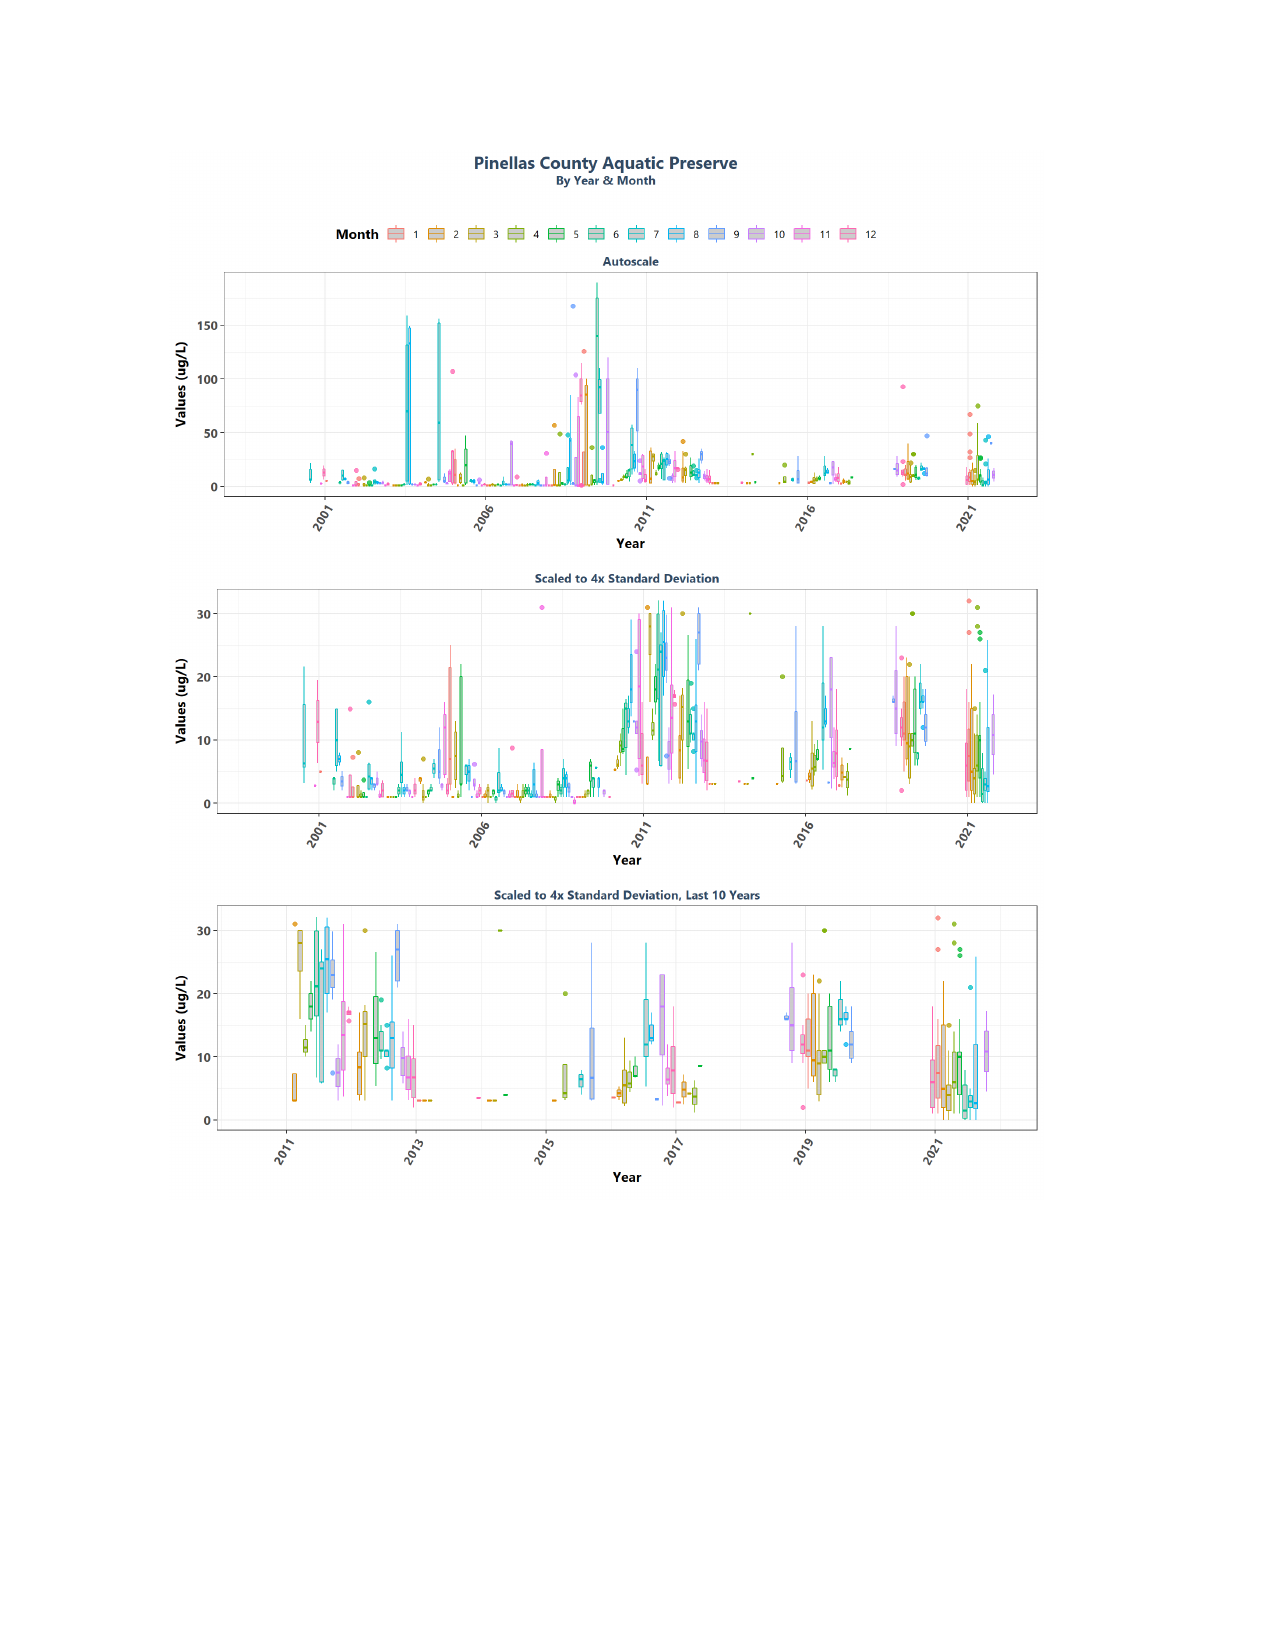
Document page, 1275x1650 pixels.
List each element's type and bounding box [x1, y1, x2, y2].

picture [168, 150, 1044, 1200]
